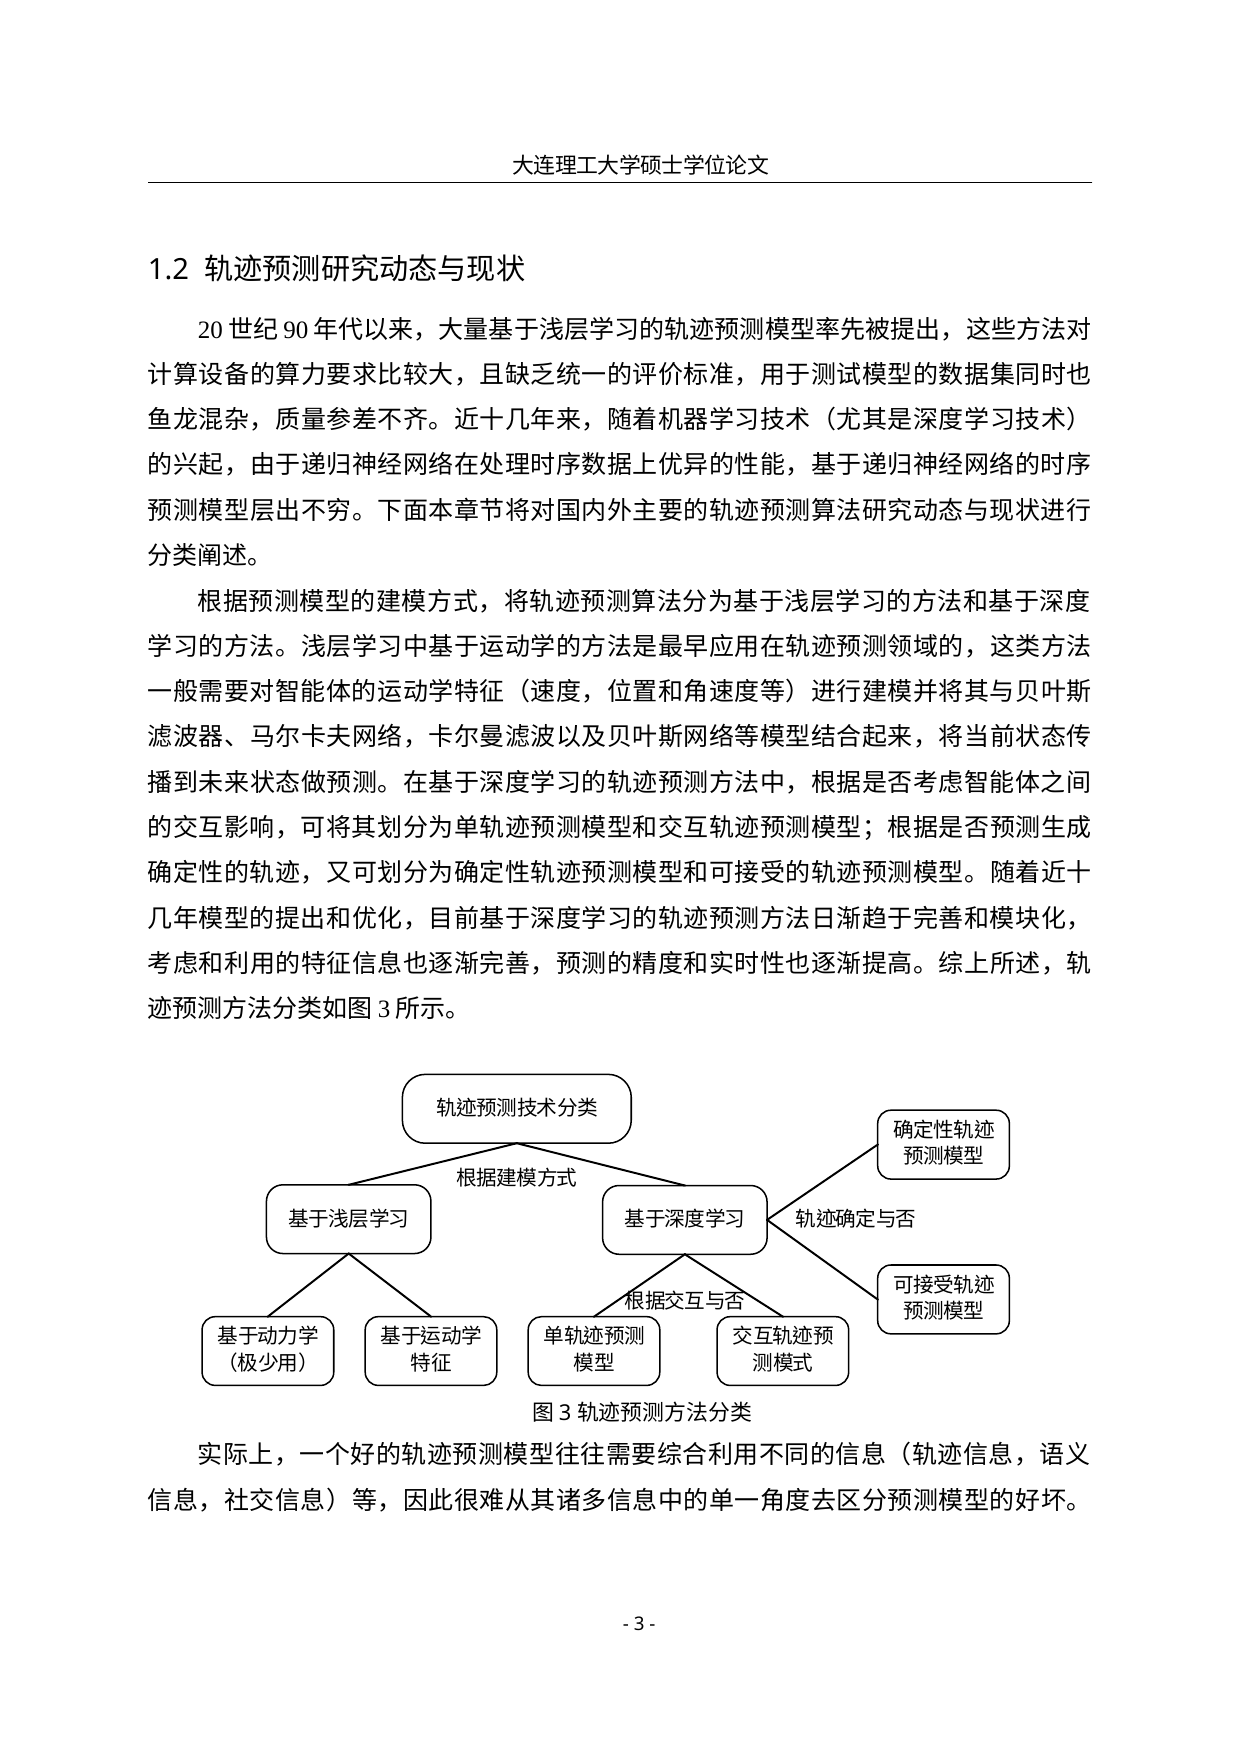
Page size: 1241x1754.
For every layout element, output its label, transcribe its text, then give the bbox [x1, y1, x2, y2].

text 根据预测模型的建模方式，将轨迹预测算法分为基于浅层学习的方法和基于深度学习的方法。浅层学习中基于运动学的方法是最早应用在轨迹预测领域的，这类方法一般需要对智能体的运动学特征（速度，位置和角速度等）进行建模并将其与贝叶斯滤波器、马尔卡夫网络，卡尔曼滤波以及贝叶斯网络等模型结合起来，将当前状态传播到未来状态做预测。在基于深度学习的轨迹预测方法中，根据是否考虑智能体之间的交互影响，可将其划分为单轨迹预测模型和交互轨迹预测模型；根据是否预测生成确定性的轨迹，又可划分为确定性轨迹预测模型和可接受的轨迹预测模型。随着近十几年模型的提出和优化，目前基于深度学习的轨迹预测方法日渐趋于完善和模块化，考虑和利用的特征信息也逐渐完善，预测的精度和实时性也逐渐提高。综上所述，轨迹预测方法分类如图3所示。 [148, 581, 1092, 1025]
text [148, 1435, 1092, 1516]
text 图3 轨迹预测方法分类 [148, 1395, 1092, 1427]
subtitle 1.2 轨迹预测研究动态与现状 [148, 246, 1092, 288]
text 20世纪90年代以来，大量基于浅层学习的轨迹预测模型率先被提出，这些方法对计算设备的算力要求比较大，且缺乏统一的评价标准，用于测试模型的数据集同时也鱼龙混杂，质量参差不齐。近十几年来，随着机器学习技术（尤其是深度学习技术）的兴起，由于递归神经网络在处理时序数据上优异的性能，基于递归神经网络的时序预测模型层出不穷。下面本章节将对国内外主要的轨迹预测算法研究动态与现状进行分类阐述。 [148, 309, 1092, 572]
